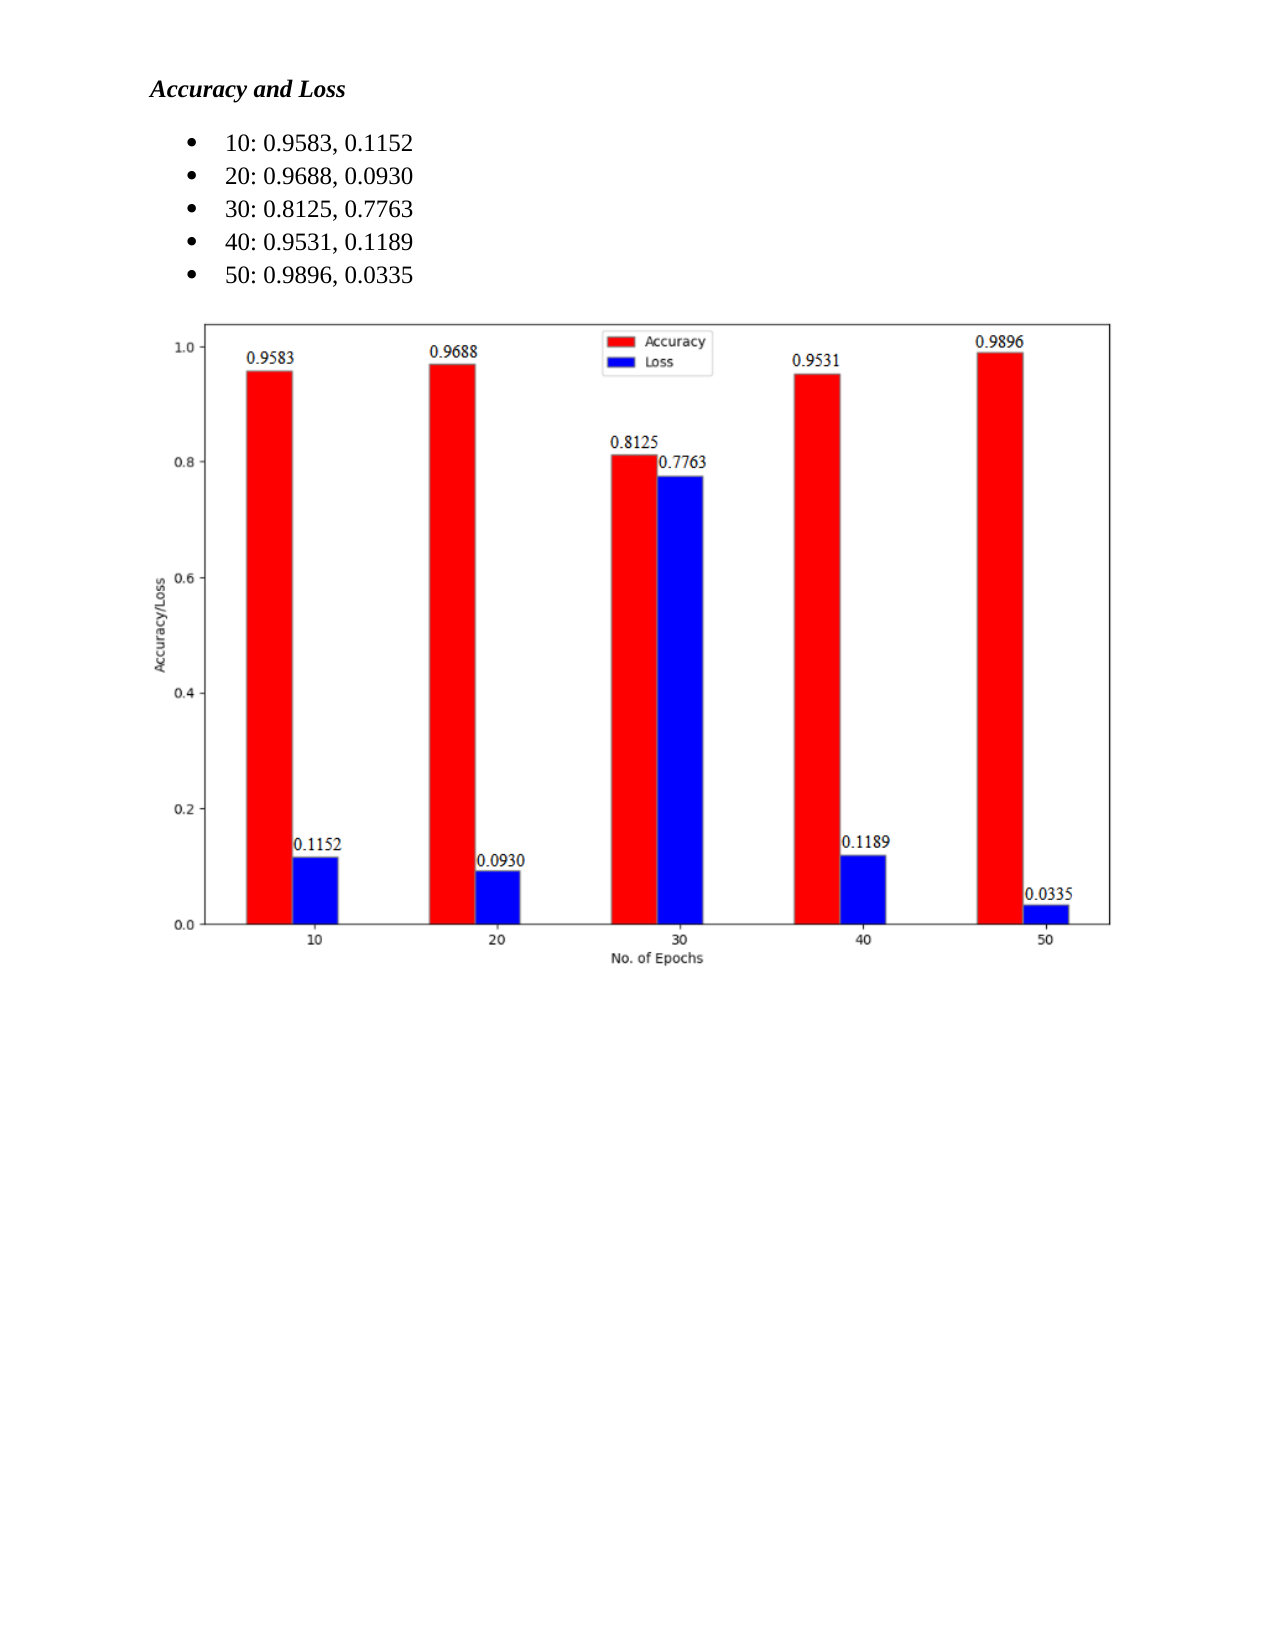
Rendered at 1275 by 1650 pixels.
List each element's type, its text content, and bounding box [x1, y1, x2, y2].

picture [150, 313, 1124, 972]
list 30: 0.8125, 0.7763 [187, 194, 1125, 222]
text Accuracy and Loss [150, 74, 1125, 103]
list 20: 0.9688, 0.0930 [187, 161, 1125, 189]
list 50: 0.9896, 0.0335 [187, 260, 1125, 288]
list 10: 0.9583, 0.1152 [187, 128, 1125, 156]
list 40: 0.9531, 0.1189 [187, 227, 1125, 256]
